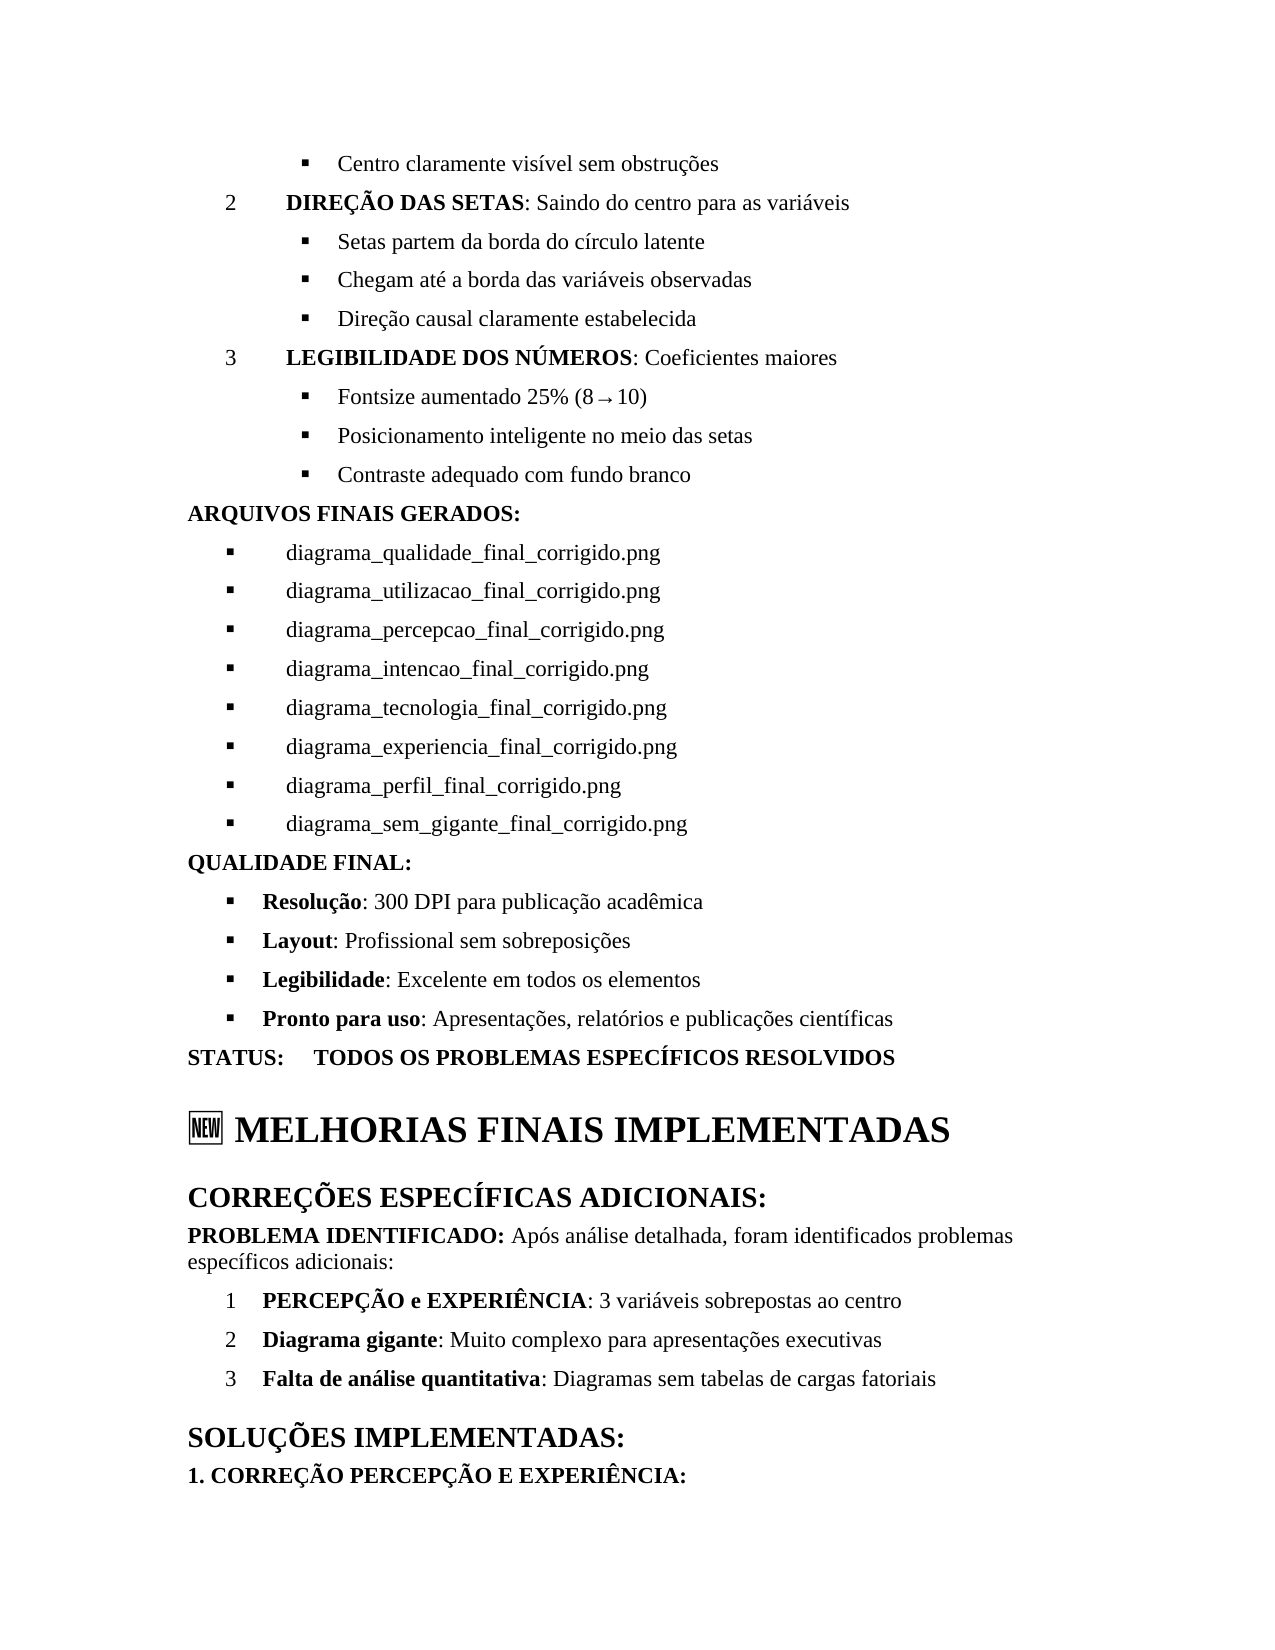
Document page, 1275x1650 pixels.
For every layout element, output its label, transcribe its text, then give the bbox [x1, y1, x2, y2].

list Posicionamento inteligente no meio das setas [300, 422, 1087, 448]
list Centro claramente visível sem obstruções [300, 150, 1087, 176]
list Layout: Profissional sem sobreposições [225, 927, 1087, 953]
subtitle 🆕 MELHORIAS FINAIS IMPLEMENTADAS [187, 1107, 1087, 1151]
list Fontsize aumentado 25% (8→10) [300, 383, 1087, 409]
list Contraste adequado com fundo branco [300, 461, 1087, 487]
list Direção causal claramente estabelecida [300, 305, 1087, 332]
list Resolução: 300 DPI para publicação acadêmica [225, 888, 1087, 914]
text QUALIDADE FINAL: [187, 849, 1087, 876]
list ✅ LEGIBILIDADE DOS NÚMEROS: Coeficientes maiores [225, 344, 1087, 371]
text PROBLEMA IDENTIFICADO: Após análise detalhada, foram identificados problemas específicos adicionais: [187, 1222, 1087, 1274]
subtitle CORREÇÕES ESPECÍFICAS ADICIONAIS: [187, 1180, 1087, 1213]
text ARQUIVOS FINAIS GERADOS: [187, 500, 1087, 526]
text 1. CORREÇÃO PERCEPÇÃO E EXPERIÊNCIA: [187, 1462, 1087, 1488]
list ✅ diagrama_perfil_final_corrigido.png [225, 772, 1087, 798]
list ✅ diagrama_qualidade_final_corrigido.png [225, 538, 1087, 565]
list Pronto para uso: Apresentações, relatórios e publicações científicas [225, 1005, 1087, 1031]
list Falta de análise quantitativa: Diagramas sem tabelas de cargas fatoriais [225, 1364, 1087, 1391]
subtitle SOLUÇÕES IMPLEMENTADAS: [187, 1420, 1087, 1454]
list ✅ DIREÇÃO DAS SETAS: Saindo do centro para as variáveis [225, 189, 1087, 215]
list ✅ diagrama_percepcao_final_corrigido.png [225, 616, 1087, 643]
list ✅ diagrama_sem_gigante_final_corrigido.png [225, 811, 1087, 837]
list Setas partem da borda do círculo latente [300, 228, 1087, 254]
list Chegam até a borda das variáveis observadas [300, 267, 1087, 293]
list ✅ diagrama_experiencia_final_corrigido.png [225, 733, 1087, 759]
list ✅ diagrama_tecnologia_final_corrigido.png [225, 694, 1087, 720]
list Legibilidade: Excelente em todos os elementos [225, 966, 1087, 992]
list ✅ diagrama_utilizacao_final_corrigido.png [225, 577, 1087, 604]
list Diagrama gigante: Muito complexo para apresentações executivas [225, 1326, 1087, 1352]
list PERCEPÇÃO e EXPERIÊNCIA: 3 variáveis sobrepostas ao centro [225, 1287, 1087, 1313]
text STATUS: ✅ TODOS OS PROBLEMAS ESPECÍFICOS RESOLVIDOS [187, 1044, 1087, 1070]
list ✅ diagrama_intencao_final_corrigido.png [225, 655, 1087, 681]
